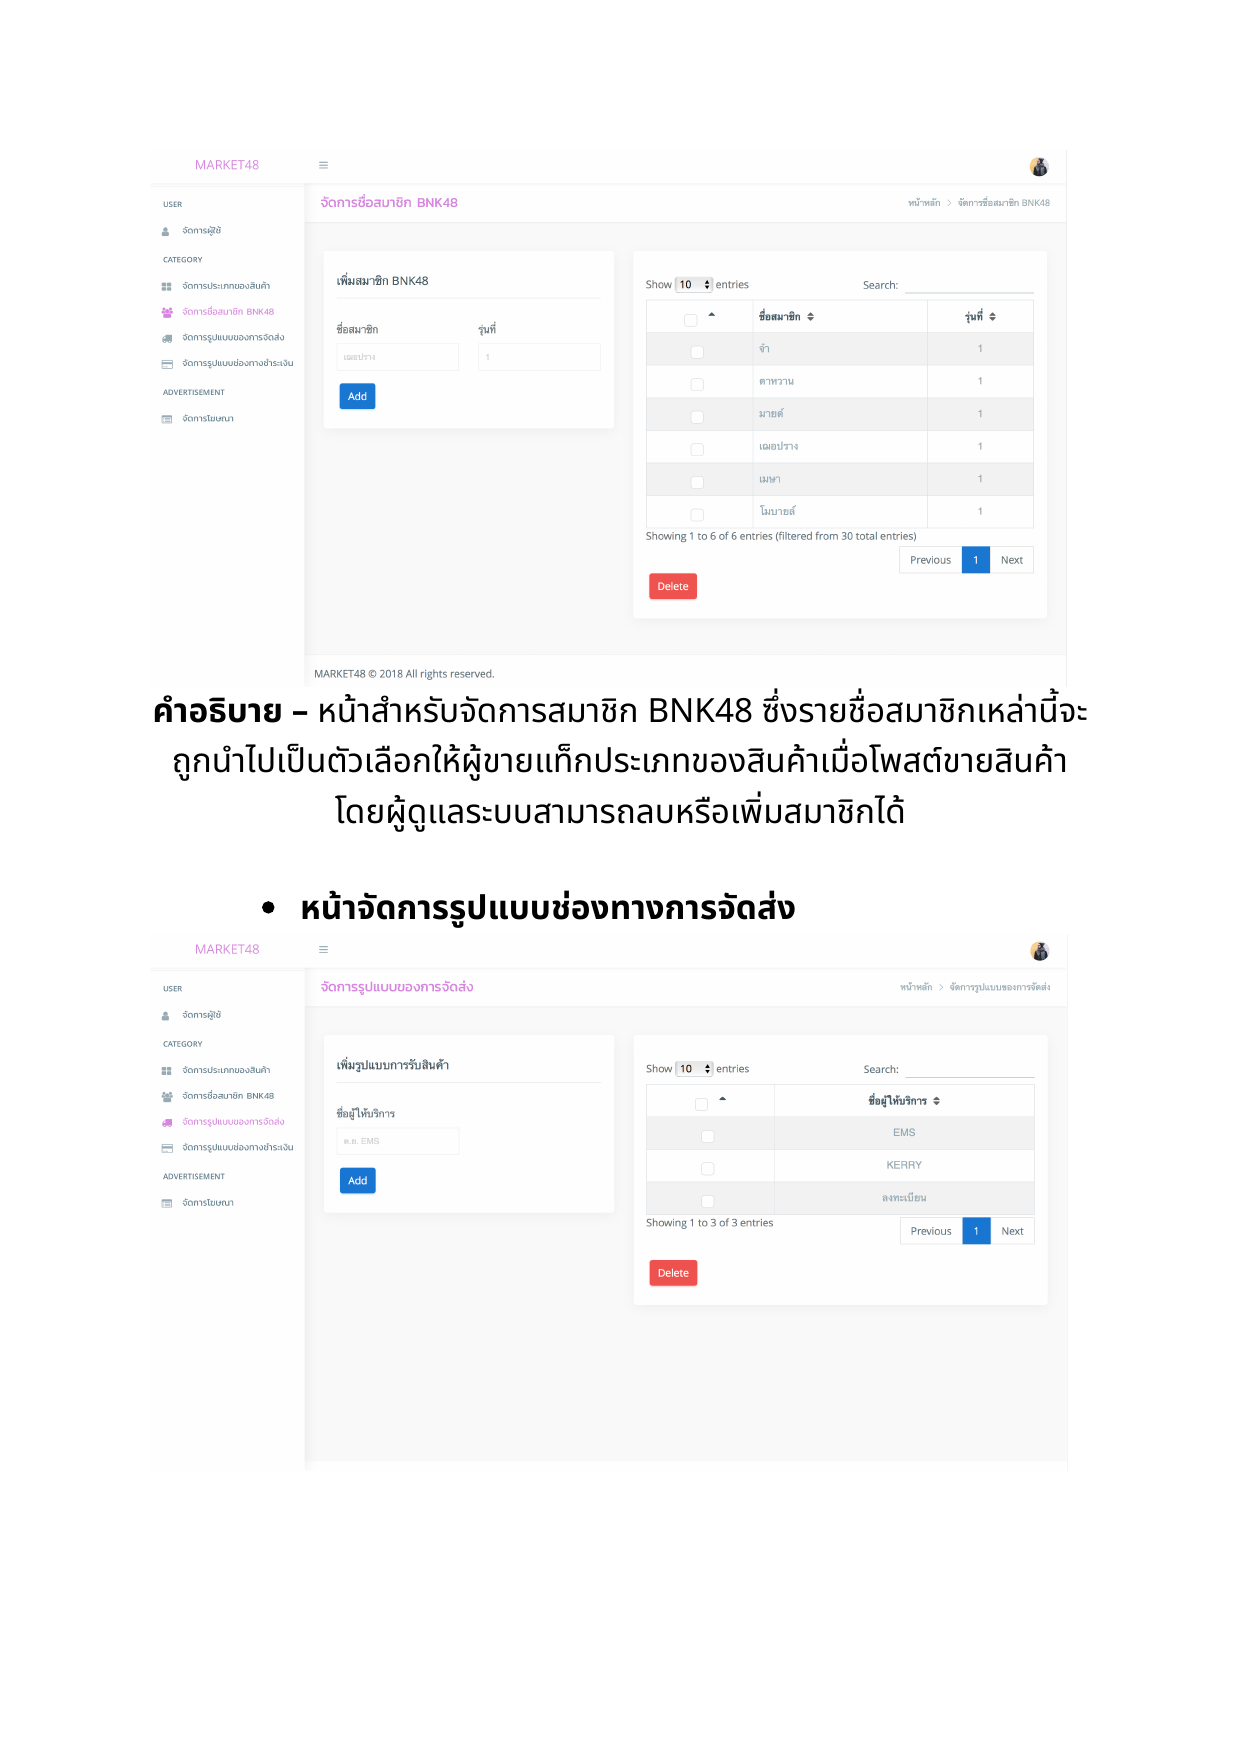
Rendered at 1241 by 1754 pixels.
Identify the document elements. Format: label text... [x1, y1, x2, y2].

list หน้าจัดการรูปแบบช่องทางการจัดส่ง [262, 884, 1090, 934]
picture [150, 150, 1068, 687]
text คำอธิบาย – หน้าสำหรับจัดการสมาชิก BNK48 ซึ่งรายชื่อสมาชิกเหล่านี้จะถูกนำไปเป็นตัวเลือกให้ผู้ขายแท็กประเภทของสินค้าเมื่อโพสต์ขายสินค้า โดยผู้ดูแลระบบสามารถลบหรือเพิ่มสมาชิกได้ [150, 687, 1090, 838]
picture [150, 934, 1068, 1471]
